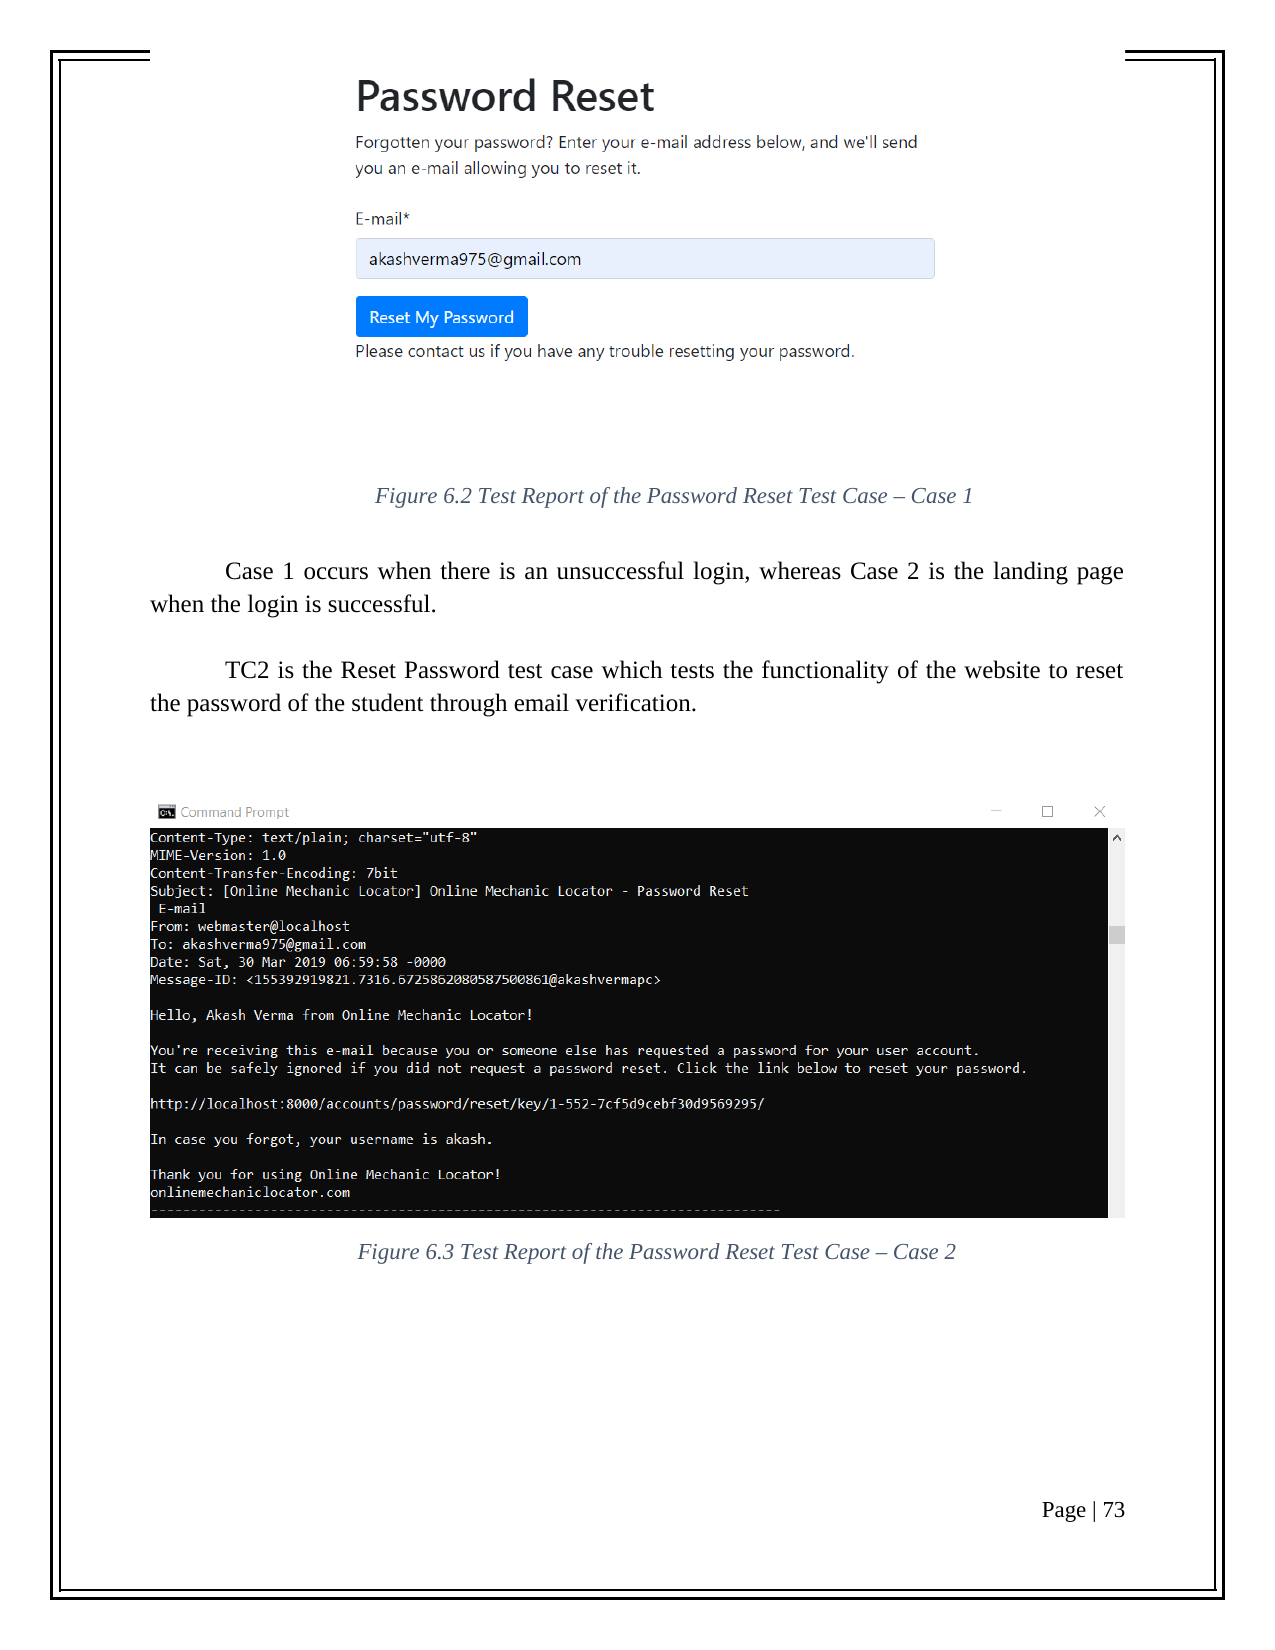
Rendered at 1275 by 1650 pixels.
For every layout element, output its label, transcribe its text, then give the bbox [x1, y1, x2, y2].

text Case 1 occurs when there is an unsuccessful login, whereas Case 2 is the landing page when the login is successful. [150, 556, 1125, 618]
text TC2 is the Reset Password test case which tests the functionality of the website to reset the password of the student through email verification. [150, 655, 1125, 717]
picture [150, 795, 1125, 1218]
text Figure 6.3 Test Report of the Password Reset Test Case – Case 2 [300, 1218, 1125, 1265]
text Figure 6.2 Test Report of the Password Reset Test Case – Case 1 [300, 482, 1125, 509]
picture [150, 0, 1125, 402]
